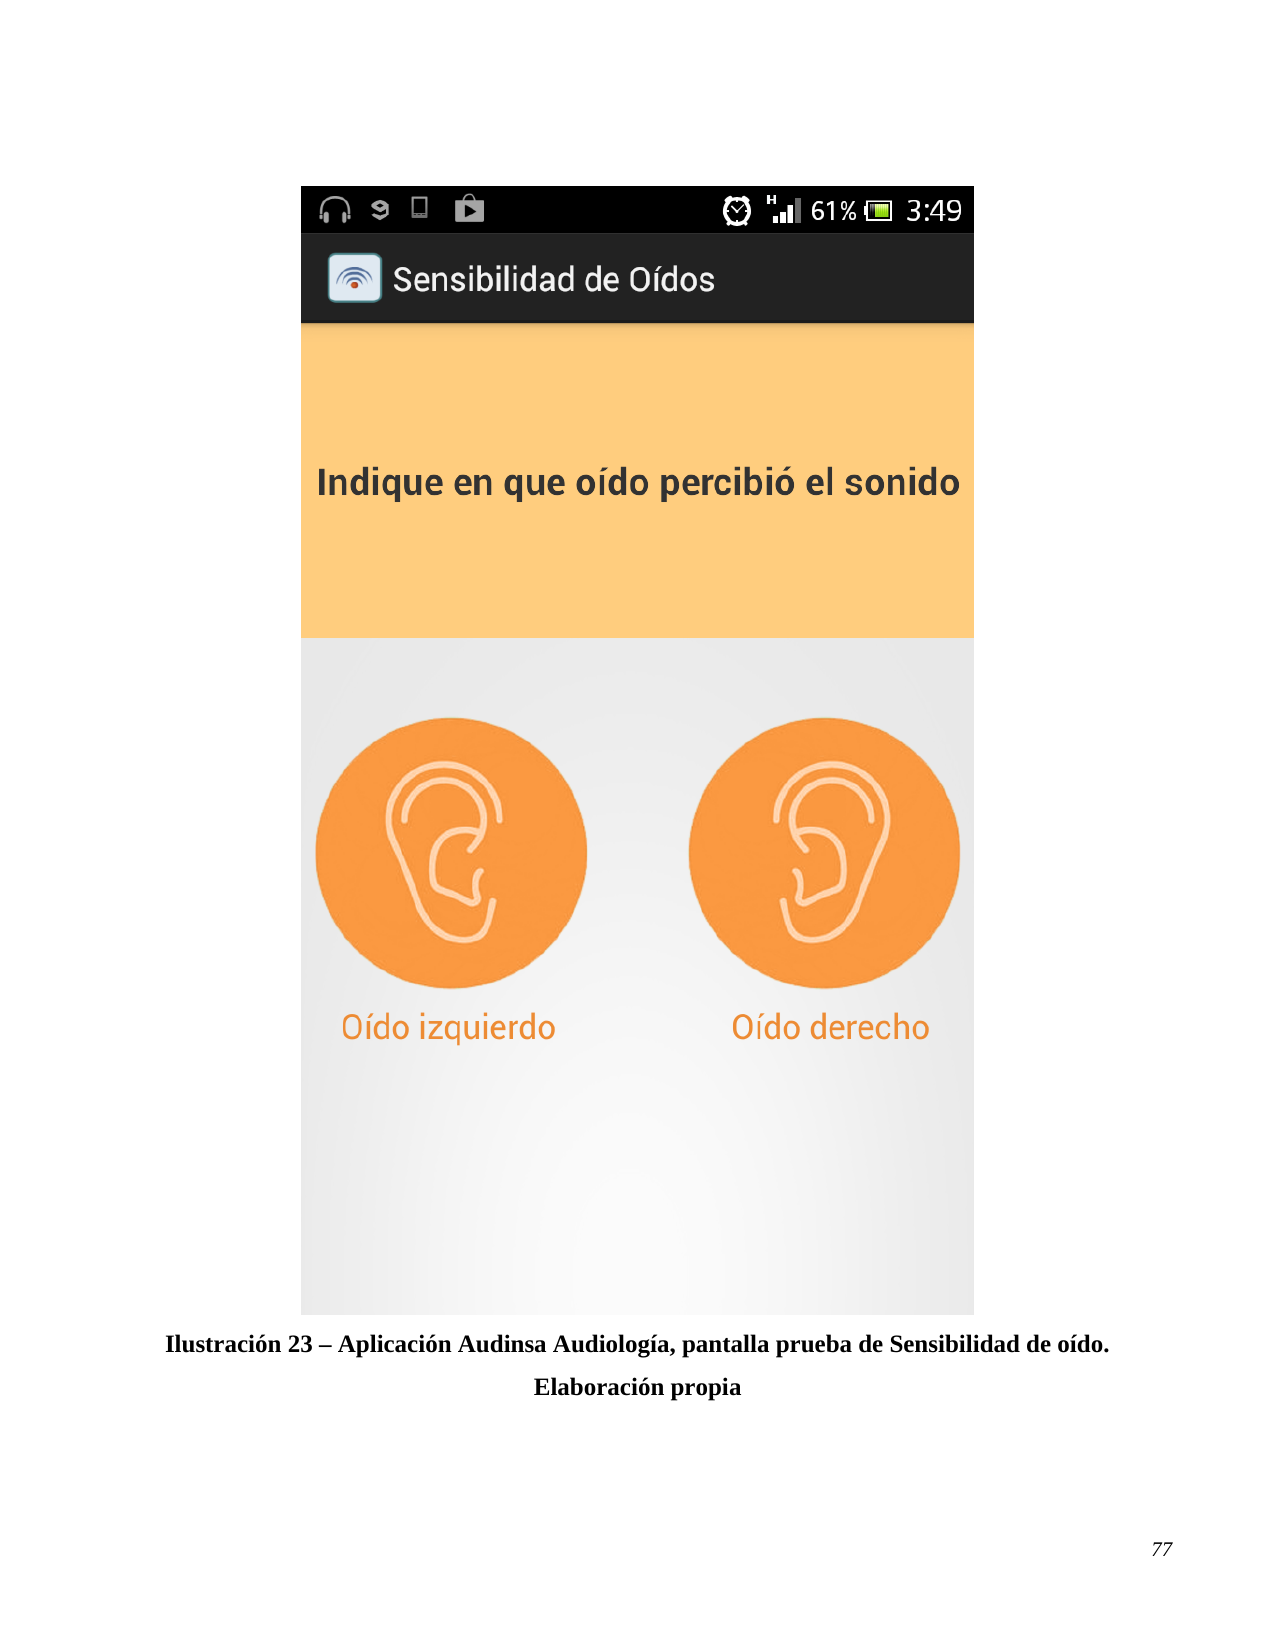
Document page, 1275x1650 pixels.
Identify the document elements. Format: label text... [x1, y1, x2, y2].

text Ilustración 23 – Aplicación Audinsa Audiología, pantalla prueba de Sensibilidad de oído. [103, 1329, 1172, 1358]
picture [301, 186, 974, 1315]
text Elaboración propia [103, 1372, 1172, 1401]
